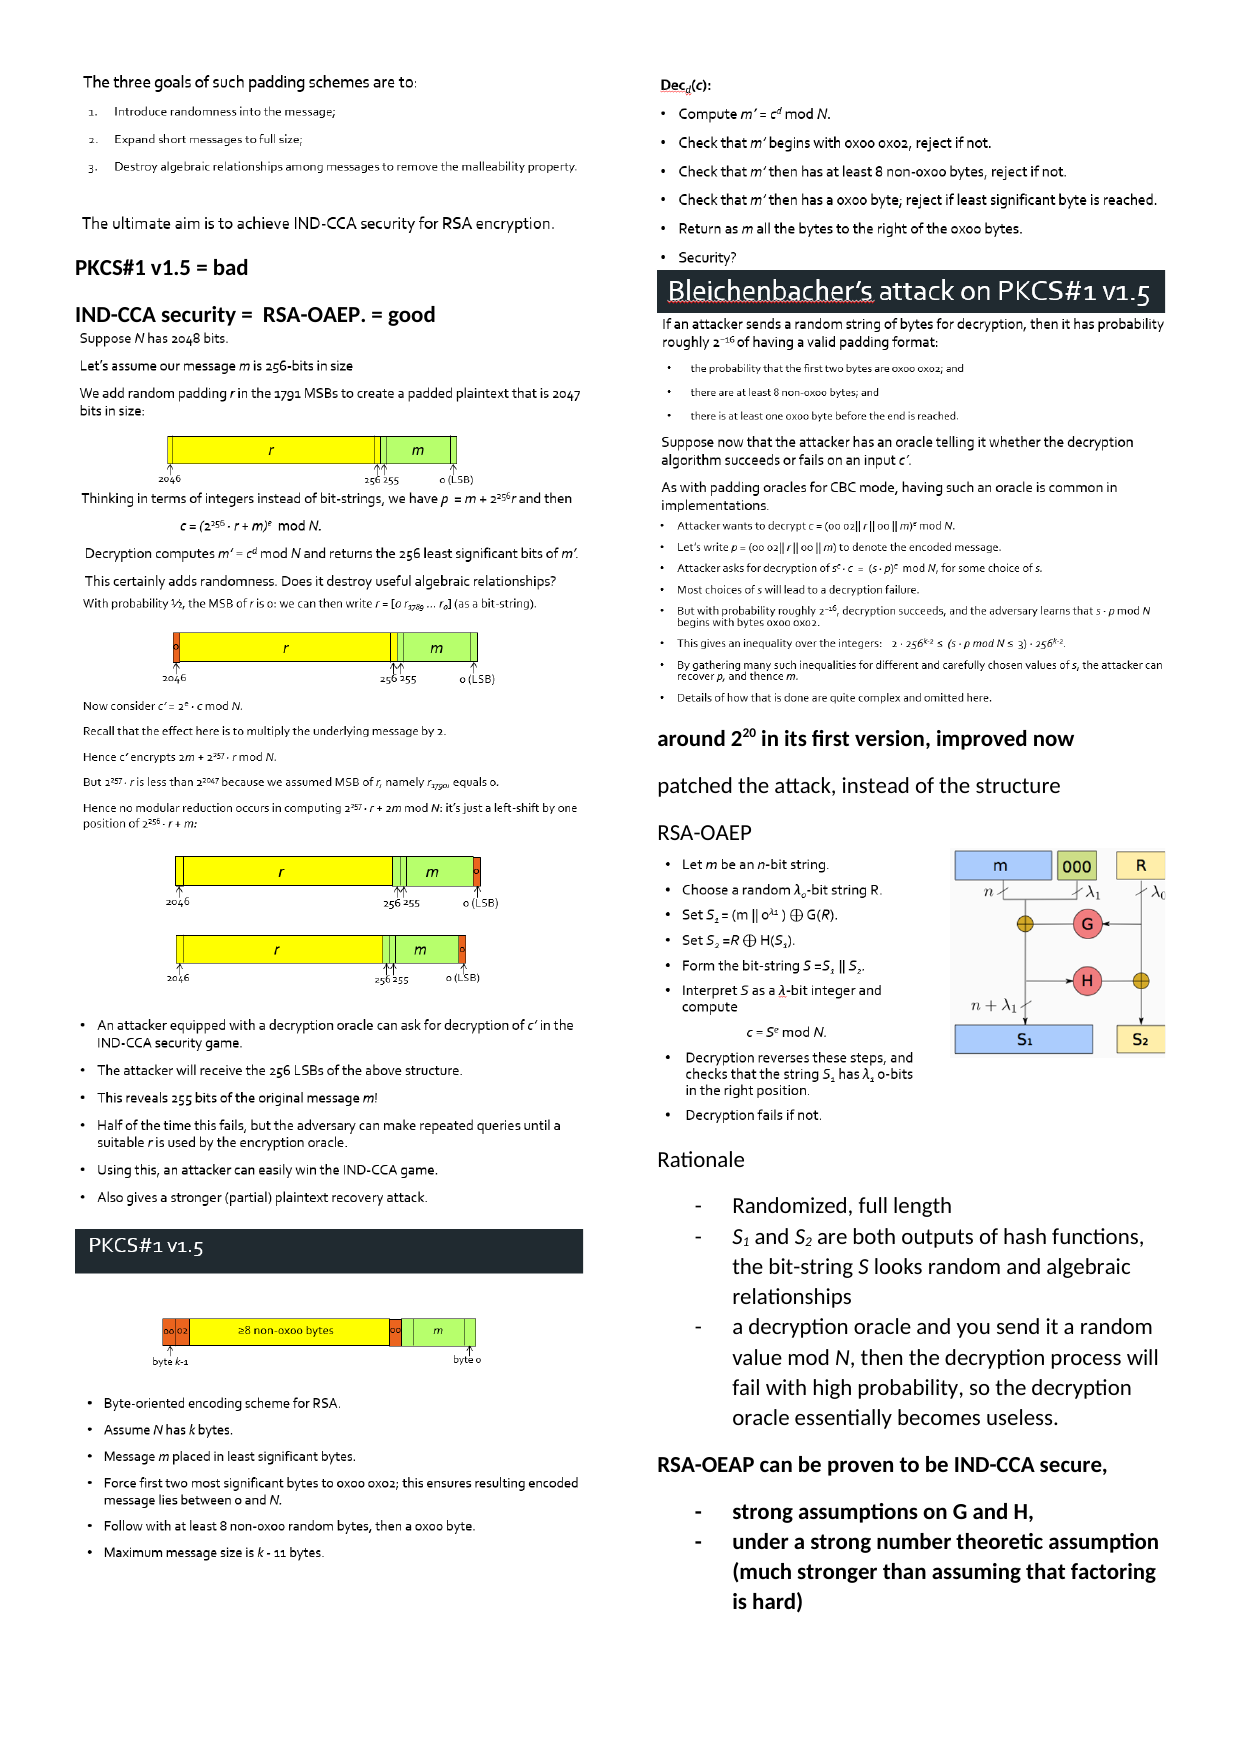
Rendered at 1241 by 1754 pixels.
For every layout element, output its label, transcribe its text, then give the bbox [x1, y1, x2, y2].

list under a strong number theoretic assumption (much stronger than assuming that factoring is hard) [694, 1527, 1165, 1616]
text IND-CCA security = RSA-OAEP. = good [75, 300, 583, 330]
list S1 and S2 are both outputs of hash functions, the bit-string S looks random and algebraic relationships [694, 1222, 1165, 1310]
text PKCS#1 v1.5 = bad [75, 253, 583, 281]
text Rationale [657, 1145, 1165, 1173]
list Randomized, full length [694, 1192, 1165, 1220]
text around 220 in its first version, improved now [657, 724, 1165, 752]
list strong assumptions on G and H, [694, 1497, 1165, 1525]
text patched the attack, instead of the structure [657, 771, 1165, 799]
list a decryption oracle and you send it a random value mod N, then the decryption process will fail with high probability, so the decryption oracle essentially becomes useless. [694, 1312, 1165, 1431]
text RSA-OEAP can be proven to be IND-CCA secure, [657, 1450, 1165, 1478]
text RSA-OAEP [657, 818, 1165, 848]
